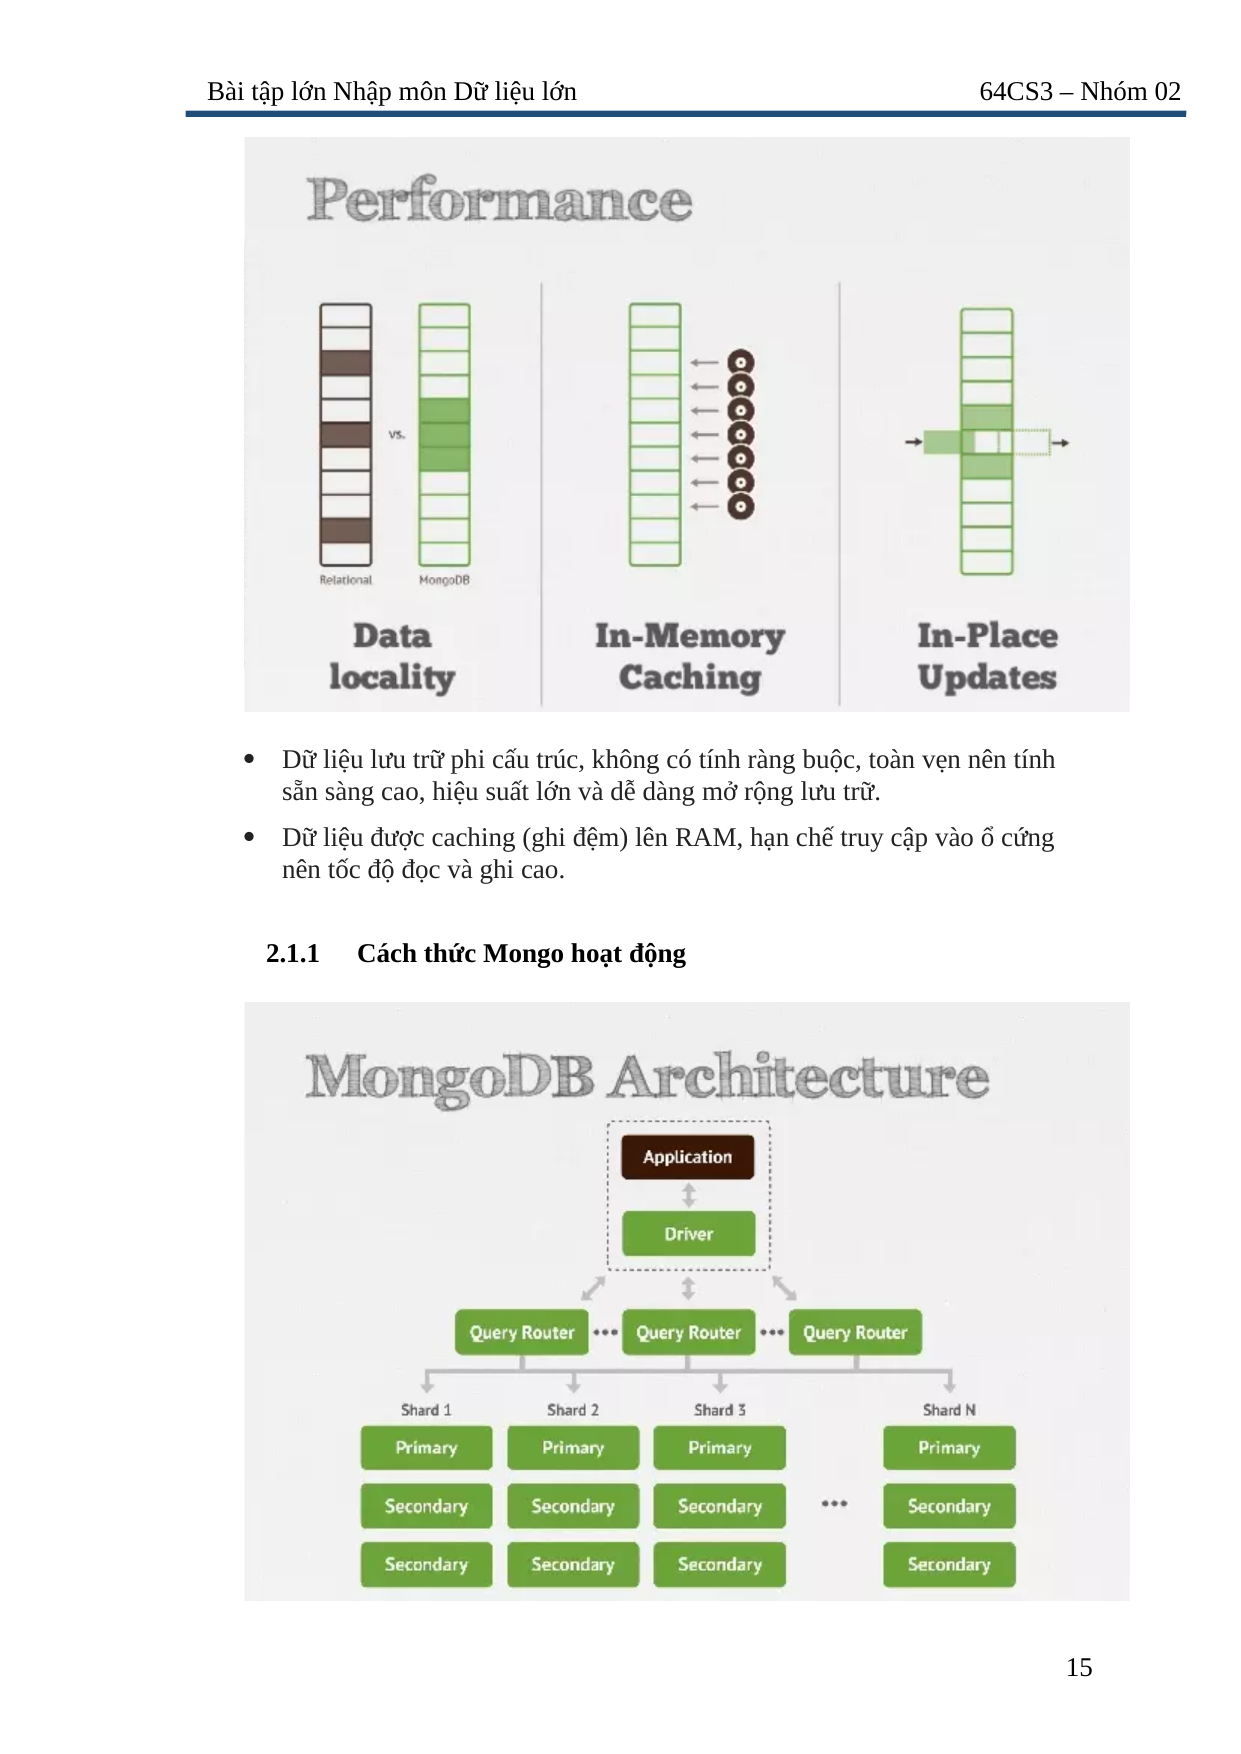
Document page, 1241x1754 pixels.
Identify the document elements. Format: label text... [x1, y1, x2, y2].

list Dữ liệu được caching (ghi đệm) lên RAM, hạn chế truy cập vào ổ cứng nên tốc độ đọc và ghi cao. [244, 822, 1092, 884]
picture [244, 137, 1130, 712]
list Dữ liệu lưu trữ phi cấu trúc, không có tính ràng buộc, toàn vẹn nên tính sẵn sàng cao, hiệu suất lớn và dễ dàng mở rộng lưu trữ. [244, 743, 1092, 806]
subtitle Cách thức Mongo hoạt động [266, 937, 1092, 968]
picture [244, 1000, 1130, 1601]
